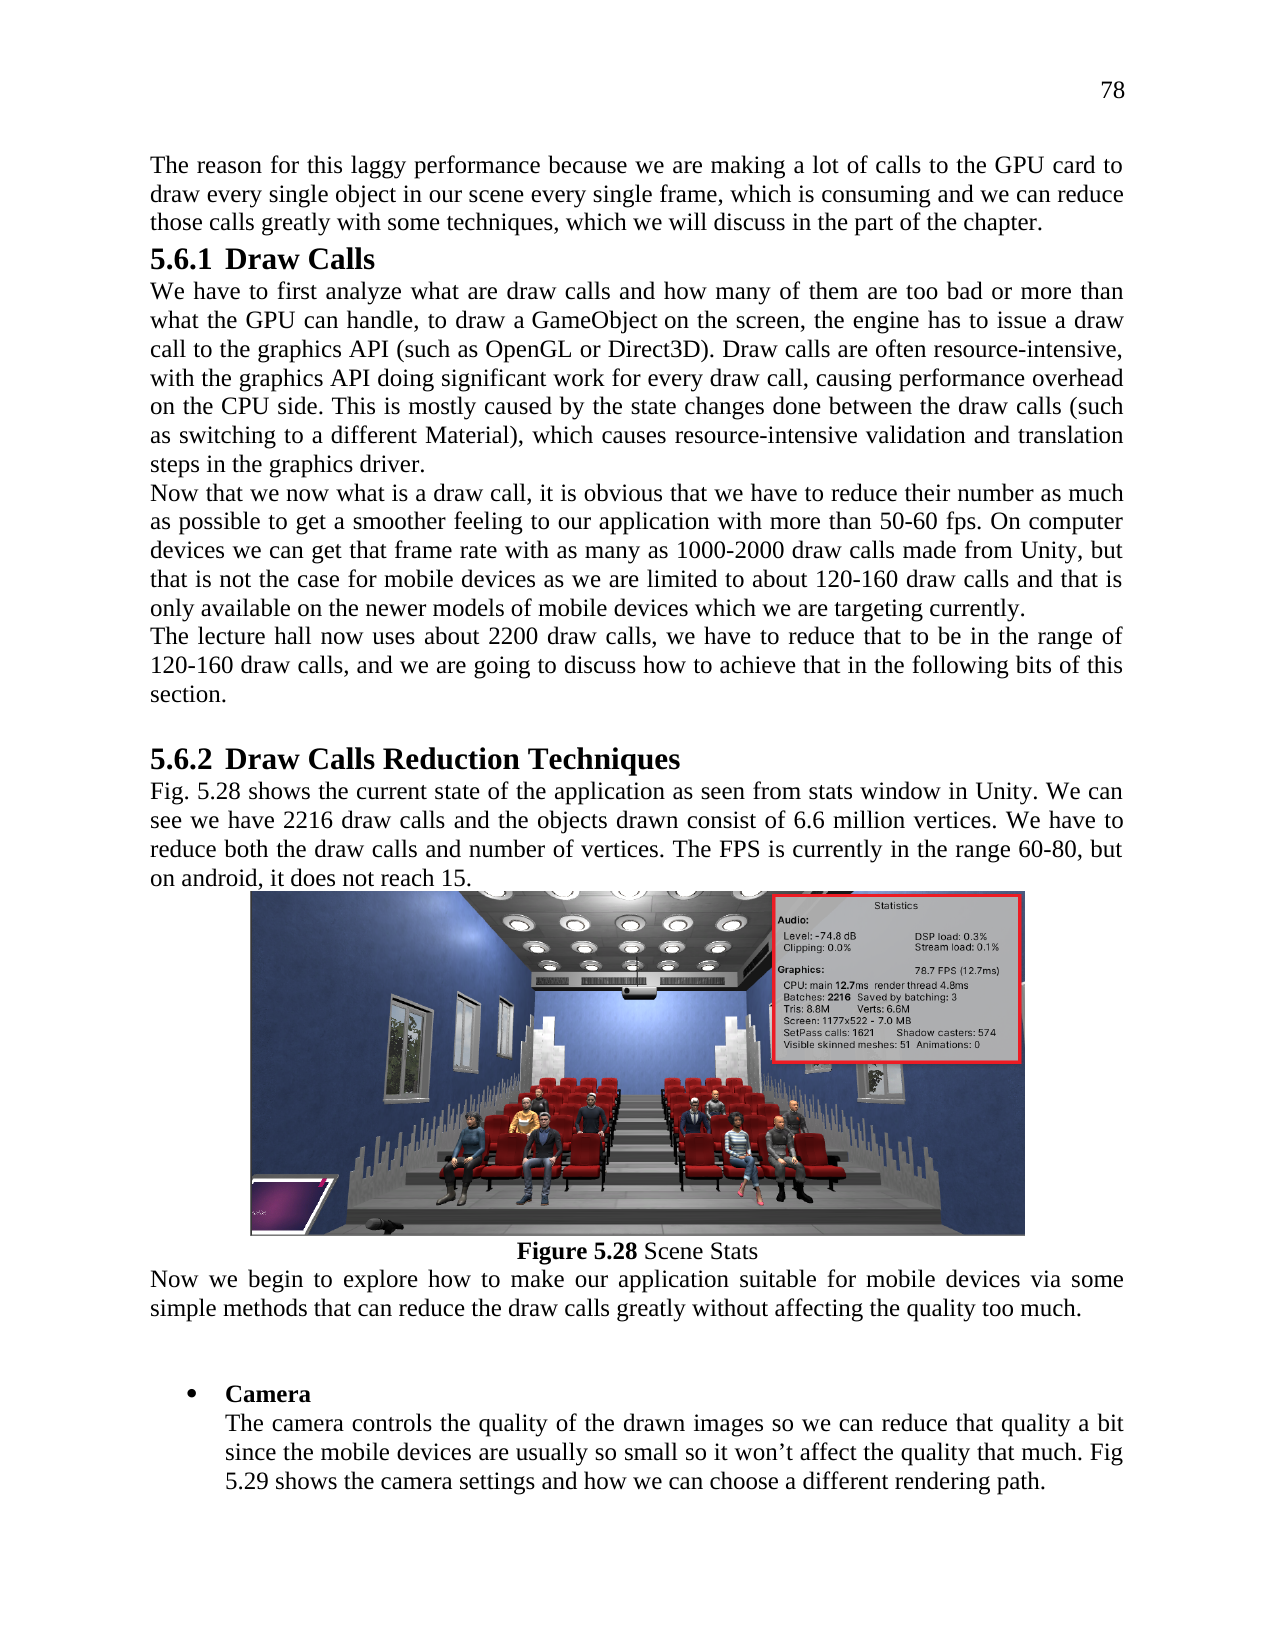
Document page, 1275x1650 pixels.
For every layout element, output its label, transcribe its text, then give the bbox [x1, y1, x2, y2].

text Figure 5.28 Scene Stats [150, 1236, 1125, 1264]
text The camera controls the quality of the drawn images so we can reduce that quality a bit since the mobile devices are usually so small so it won’t affect the quality that much. Fig 5.29 shows the camera settings and how we can choose a different rendering path. [225, 1408, 1125, 1494]
text The reason for this laggy performance because we are making a lot of calls to the GPU card to draw every single object in our scene every single frame, which is consuming and we can reduce those calls greatly with some techniques, which we will discuss in the part of the chapter. [150, 150, 1125, 236]
text Now that we now what is a draw call, it is obvious that we have to reduce their number as much as possible to get a smoother feeling to our application with more than 50-60 fps. On computer devices we can get that frame rate with as many as 1000-2000 draw calls made from Unity, but that is not the case for mobile devices as we are limited to about 120-160 draw calls and that is only available on the newer models of mobile devices which we are targeting currently. [150, 478, 1125, 621]
subtitle 5.6.2 Draw Calls Reduction Techniques [150, 741, 1125, 776]
picture [250, 891, 1025, 1236]
list Camera [187, 1379, 1125, 1408]
text We have to first analyze what are draw calls and how many of them are too bad or more than what the GPU can handle, to draw a GameObject on the screen, the engine has to issue a draw call to the graphics API (such as OpenGL or Direct3D). Draw calls are often resource-intensive, with the graphics API doing significant work for every draw call, causing performance overhead on the CPU side. This is mostly caused by the state changes done between the draw calls (such as switching to a different Material), which causes resource-intensive validation and translation steps in the graphics driver. [150, 276, 1125, 478]
text Now we begin to explore how to make our application suitable for mobile devices via some simple methods that can reduce the draw calls greatly without affecting the quality too much. [150, 1264, 1125, 1322]
text The lecture hall now uses about 2200 draw calls, we have to reduce that to be in the range of 120-160 draw calls, and we are going to discuss how to achieve that in the following bits of this section. [150, 621, 1125, 708]
text Fig. 5.28 shows the current state of the application as seen from stats window in Unity. We can see we have 2216 draw calls and the objects drawn consist of 6.6 million vertices. We have to reduce both the draw calls and number of vertices. The FPS is currently in the range 60-80, but on android, it does not reach 15. [150, 776, 1125, 891]
subtitle 5.6.1 Draw Calls [150, 240, 1125, 276]
